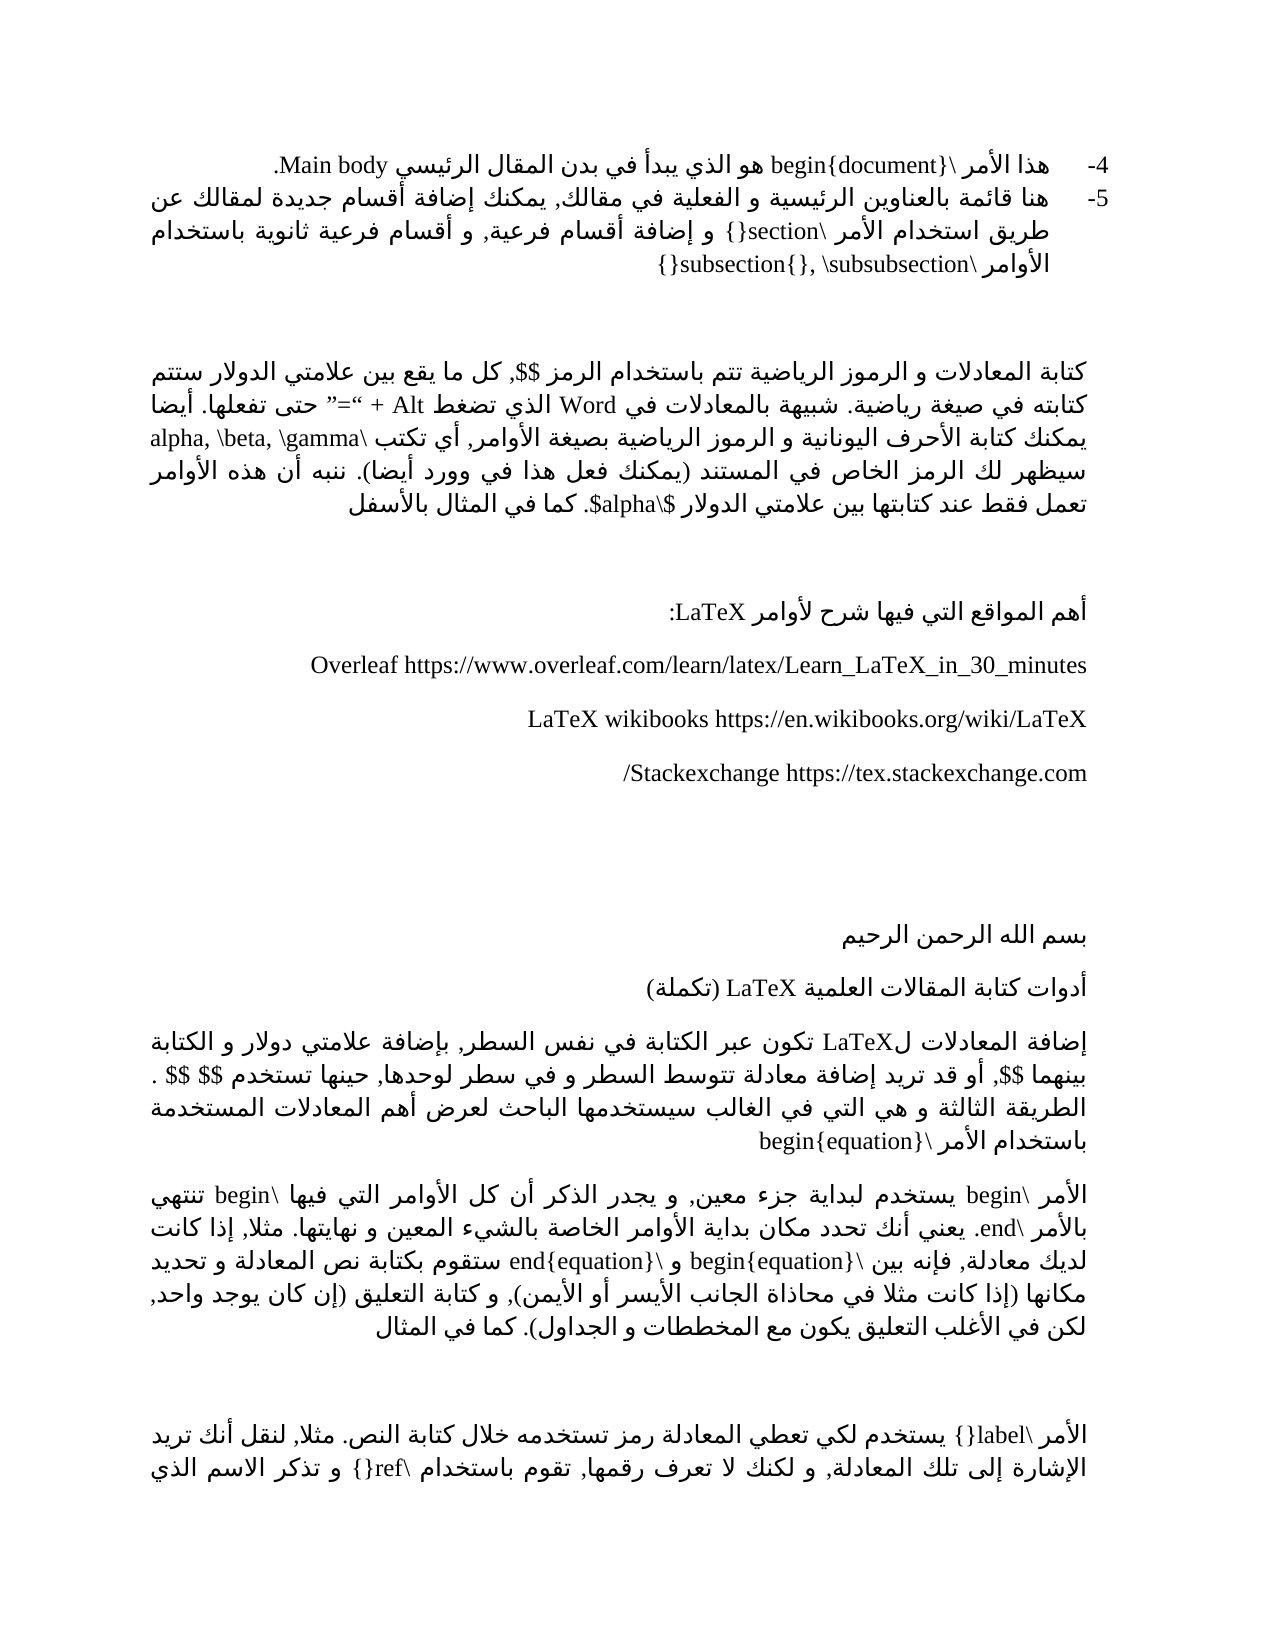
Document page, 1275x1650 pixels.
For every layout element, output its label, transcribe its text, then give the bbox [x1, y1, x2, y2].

text أهم المواقع التي فيها شرح لأوامر LaTeX: [150, 597, 1087, 625]
text Overleaf https://www.overleaf.com/learn/latex/Learn_LaTeX_in_30_minutes [150, 650, 1087, 679]
text الأمر \begin يستخدم لبداية جزء معين, و يجدر الذكر أن كل الأوامر التي فيها \begin تنتهي بالأمر \end. يعني أنك تحدد مكان بداية الأوامر الخاصة بالشيء المعين و نهايتها. مثلا, إذا كانت لديك معادلة, فإنه بين \begin{equation} و \end{equation} ستقوم بكتابة نص المعادلة و تحديد مكانها (إذا كانت مثلا في محاذاة الجانب الأيسر أو الأيمن), و كتابة التعليق (إن كان يوجد واحد, لكن في الأغلب التعليق يكون مع المخططات و الجداول). كما في المثال [150, 1180, 1087, 1341]
text LaTeX wikibooks https://en.wikibooks.org/wiki/LaTeX [150, 704, 1087, 733]
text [150, 1420, 1087, 1482]
text بسم الله الرحمن الرحيم [150, 920, 1087, 948]
list هذا الأمر \begin{document} هو الذي يبدأ في بدن المقال الرئيسي Main body. [150, 150, 1087, 179]
list هنا قائمة بالعناوين الرئيسية و الفعلية في مقالك, يمكنك إضافة أقسام جديدة لمقالك عن طريق استخدام الأمر \section{} و إضافة أقسام فرعية, و أقسام فرعية ثانوية باستخدام الأوامر \subsection{}, \subsubsection{} [150, 183, 1087, 278]
text Stackexchange https://tex.stackexchange.com/ [150, 758, 1087, 787]
text إضافة المعادلات لLaTeX تكون عبر الكتابة في نفس السطر, بإضافة علامتي دولار و الكتابة بينهما $$, أو قد تريد إضافة معادلة تتوسط السطر و في سطر لوحدها, حينها تستخدم $$ $$ . الطريقة الثالثة و هي التي في الغالب سيستخدمها الباحث لعرض أهم المعادلات المستخدمة باستخدام الأمر \begin{equation} [150, 1027, 1087, 1155]
text كتابة المعادلات و الرموز الرياضية تتم باستخدام الرمز $$, كل ما يقع بين علامتي الدولار ستتم كتابته في صيغة رياضية. شبيهة بالمعادلات في Word الذي تضغط Alt + “=” حتى تفعلها. أيضا يمكنك كتابة الأحرف اليونانية و الرموز الرياضية بصيغة الأوامر, أي تكتب \alpha, \beta, \gamma سيظهر لك الرمز الخاص في المستند (يمكنك فعل هذا في وورد أيضا). ننبه أن هذه الأوامر تعمل فقط عند كتابتها بين علامتي الدولار $\alpha$. كما في المثال بالأسفل [150, 357, 1087, 518]
text أدوات كتابة المقالات العلمية LaTeX (تكملة) [150, 973, 1087, 1002]
